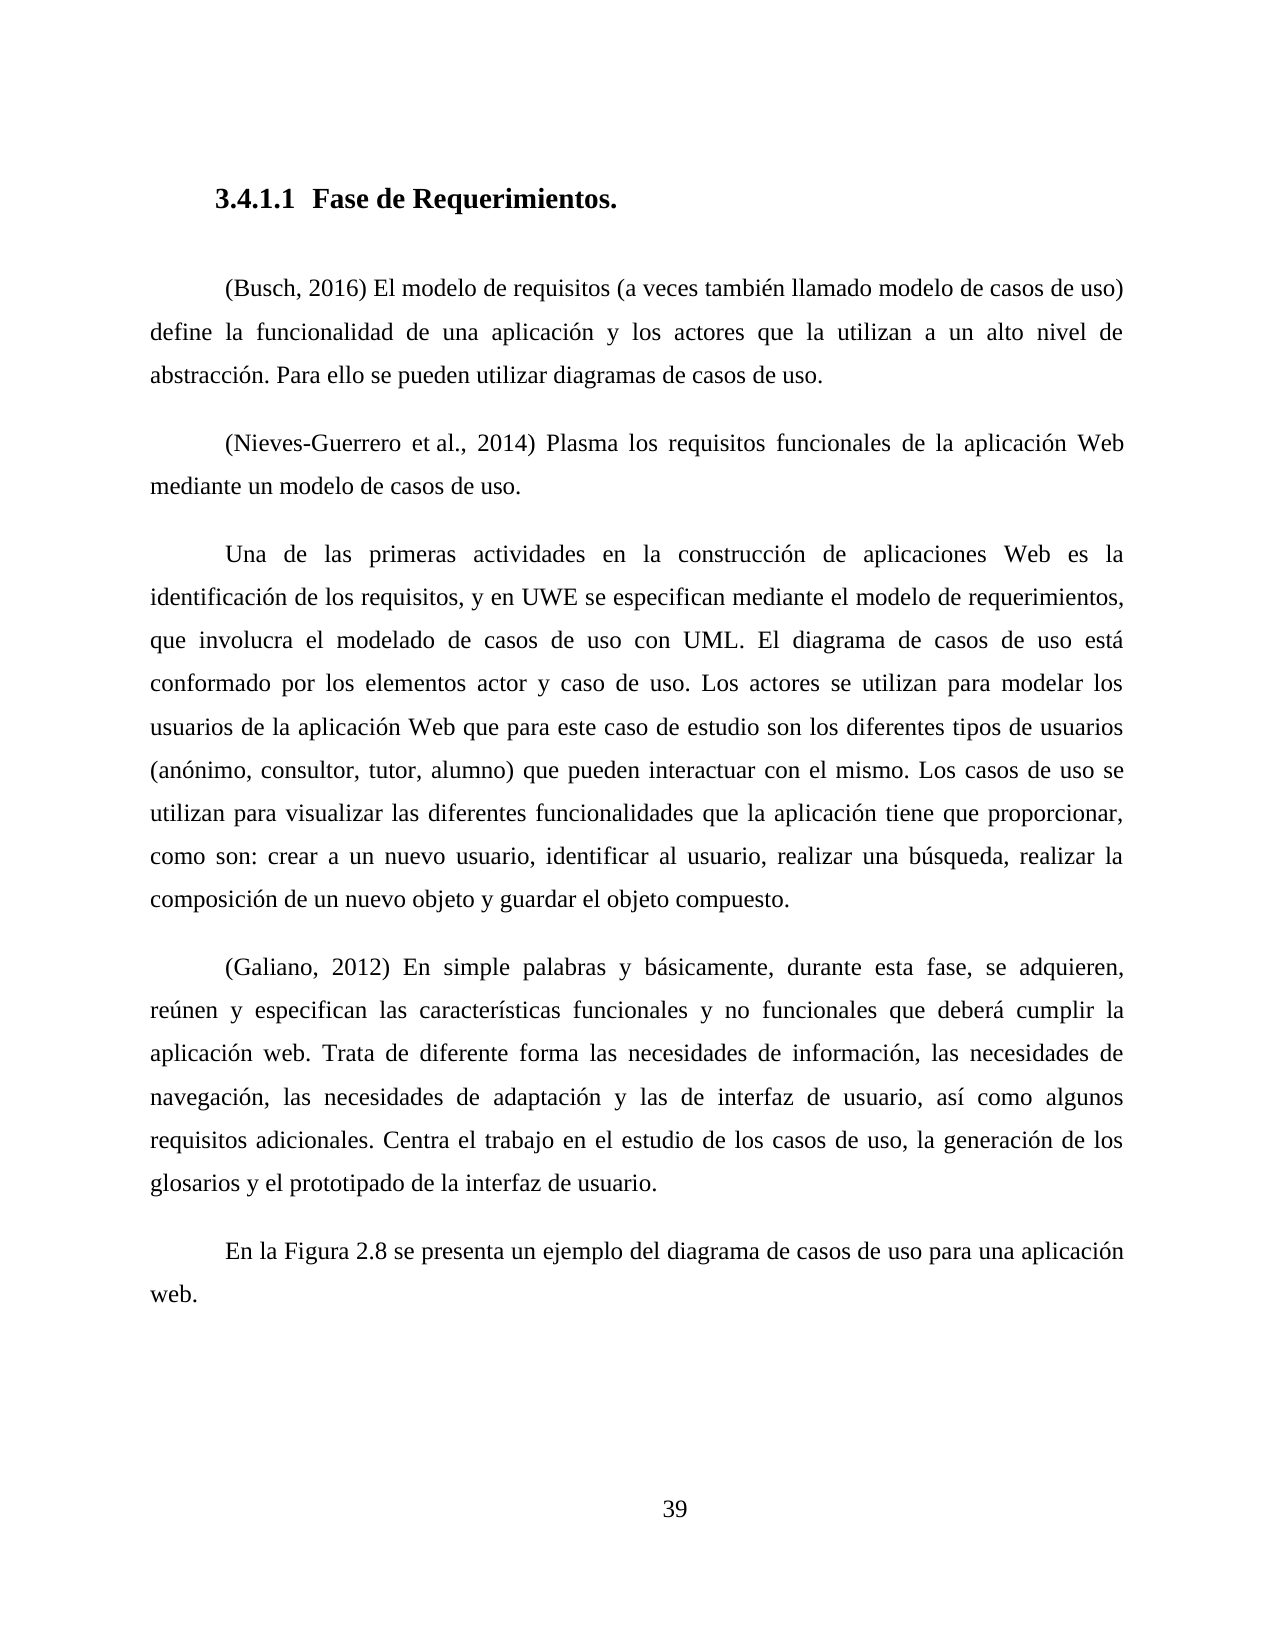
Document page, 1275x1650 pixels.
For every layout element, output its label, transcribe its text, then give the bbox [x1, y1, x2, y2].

subtitle Fase de Requerimientos. [150, 181, 1125, 215]
text (Busch, 2016) El modelo de requisitos (a veces también llamado modelo de casos de uso) define la funcionalidad de una aplicación y los actores que la utilizan a un alto nivel de abstracción. Para ello se pueden utilizar diagramas de casos de uso. [150, 273, 1125, 388]
text (Nieves-Guerrero et al., 2014) Plasma los requisitos funcionales de la aplicación Web mediante un modelo de casos de uso. [150, 428, 1125, 500]
text En la Figura 2.8 se presenta un ejemplo del diagrama de casos de uso para una aplicación web. [150, 1236, 1125, 1308]
text Una de las primeras actividades en la construcción de aplicaciones Web es la identificación de los requisitos, y en UWE se especifican mediante el modelo de requerimientos, que involucra el modelado de casos de uso con UML. El diagrama de casos de uso está conformado por los elementos actor y caso de uso. Los actores se utilizan para modelar los usuarios de la aplicación Web que para este caso de estudio son los diferentes tipos de usuarios (anónimo, consultor, tutor, alumno) que pueden interactuar con el mismo. Los casos de uso se utilizan para visualizar las diferentes funcionalidades que la aplicación tiene que proporcionar, como son: crear a un nuevo usuario, identificar al usuario, realizar una búsqueda, realizar la composición de un nuevo objeto y guardar el objeto compuesto. [150, 539, 1125, 913]
text (Galiano, 2012) En simple palabras y básicamente, durante esta fase, se adquieren, reúnen y especifican las características funcionales y no funcionales que deberá cumplir la aplicación web. Trata de diferente forma las necesidades de información, las necesidades de navegación, las necesidades de adaptación y las de interfaz de usuario, así como algunos requisitos adicionales. Centra el trabajo en el estudio de los casos de uso, la generación de los glosarios y el prototipado de la interfaz de usuario. [150, 952, 1125, 1197]
